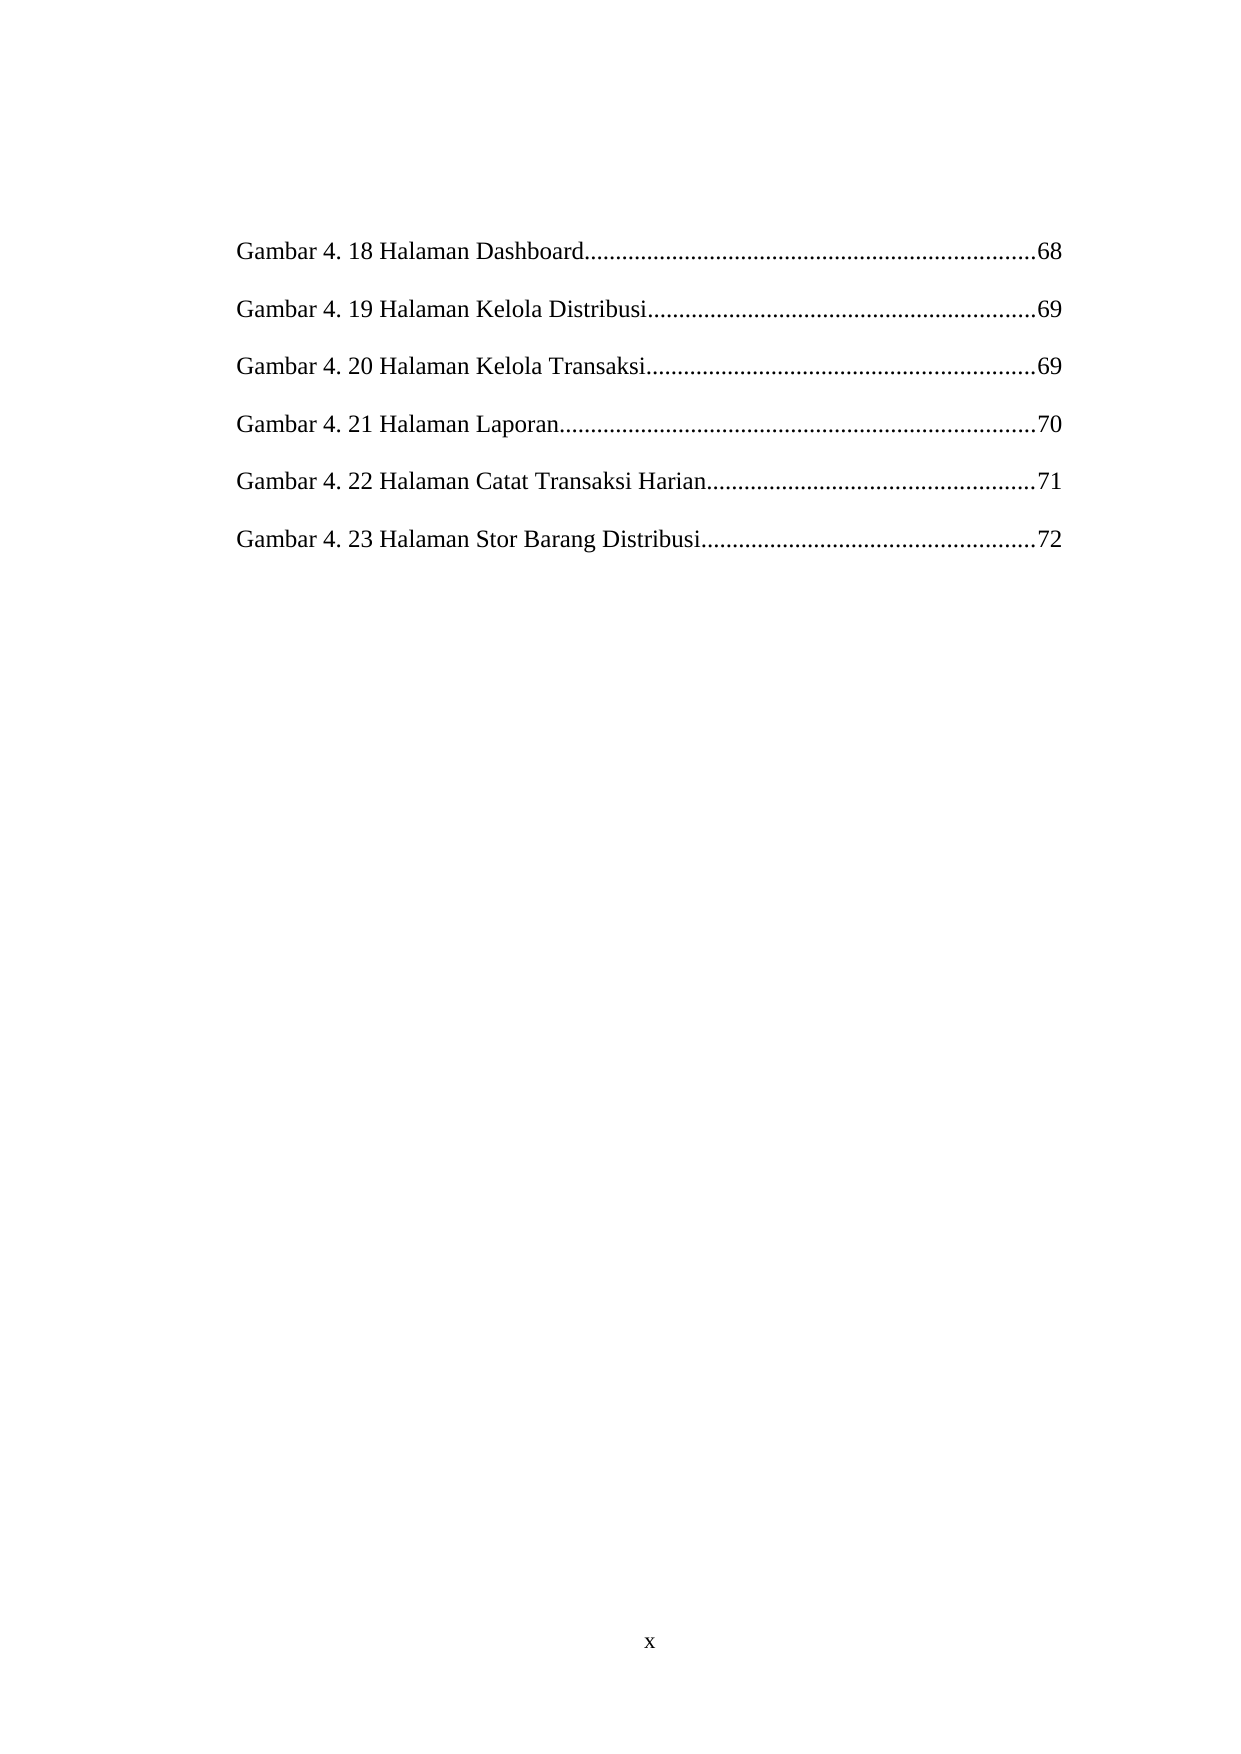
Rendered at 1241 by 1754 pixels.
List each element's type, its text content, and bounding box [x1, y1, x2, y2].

text Gambar 4. 19 Halaman Kelola Distribusi 69 [236, 294, 1063, 322]
text Gambar 4. 22 Halaman Catat Transaksi Harian 71 [236, 466, 1063, 495]
text Gambar 4. 20 Halaman Kelola Transaksi 69 [236, 351, 1063, 380]
text Gambar 4. 21 Halaman Laporan 70 [236, 409, 1063, 437]
text Gambar 4. 23 Halaman Stor Barang Distribusi 72 [236, 524, 1063, 552]
text Gambar 4. 18 Halaman Dashboard 68 [236, 236, 1063, 265]
